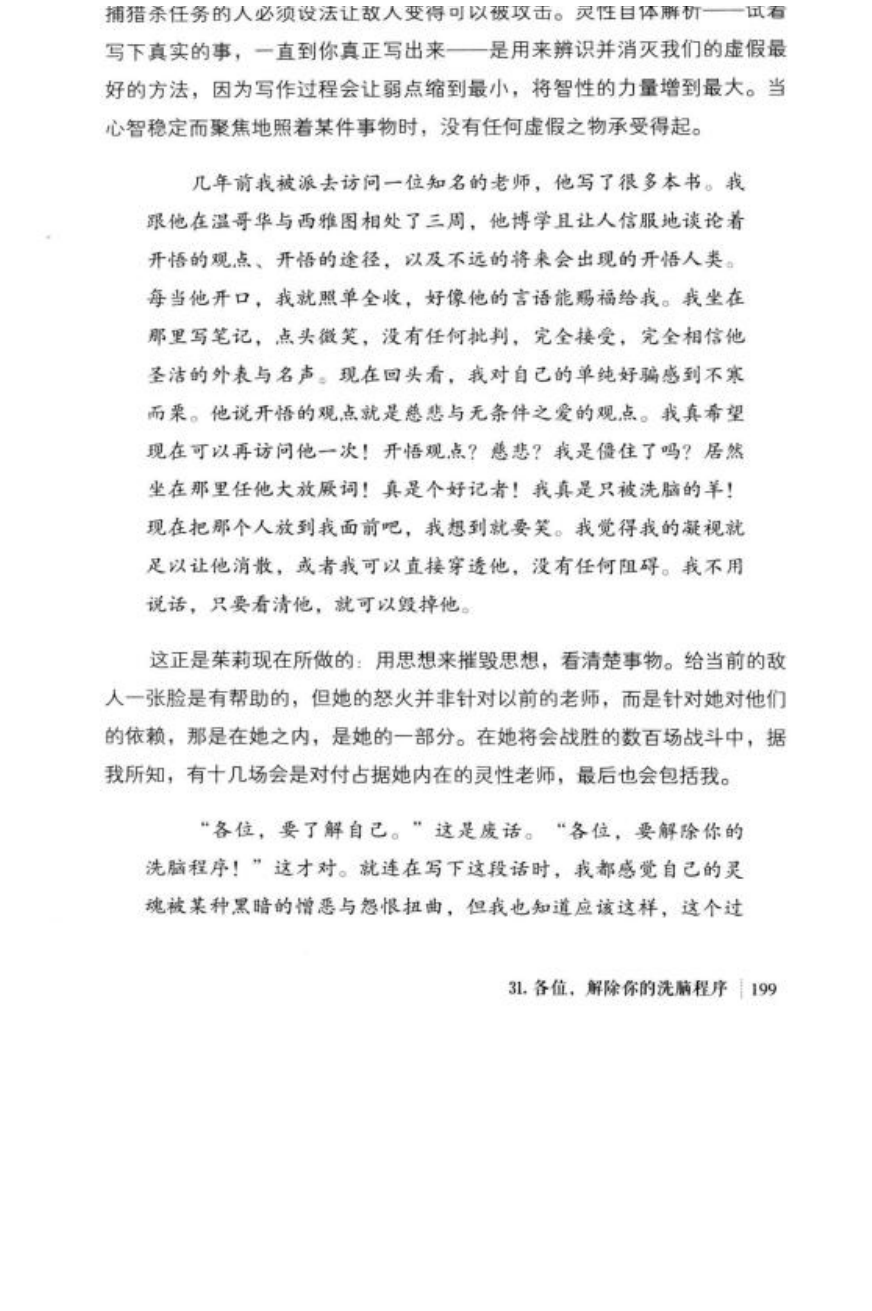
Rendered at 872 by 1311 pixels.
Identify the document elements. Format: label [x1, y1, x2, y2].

picture [0, 6, 872, 1054]
